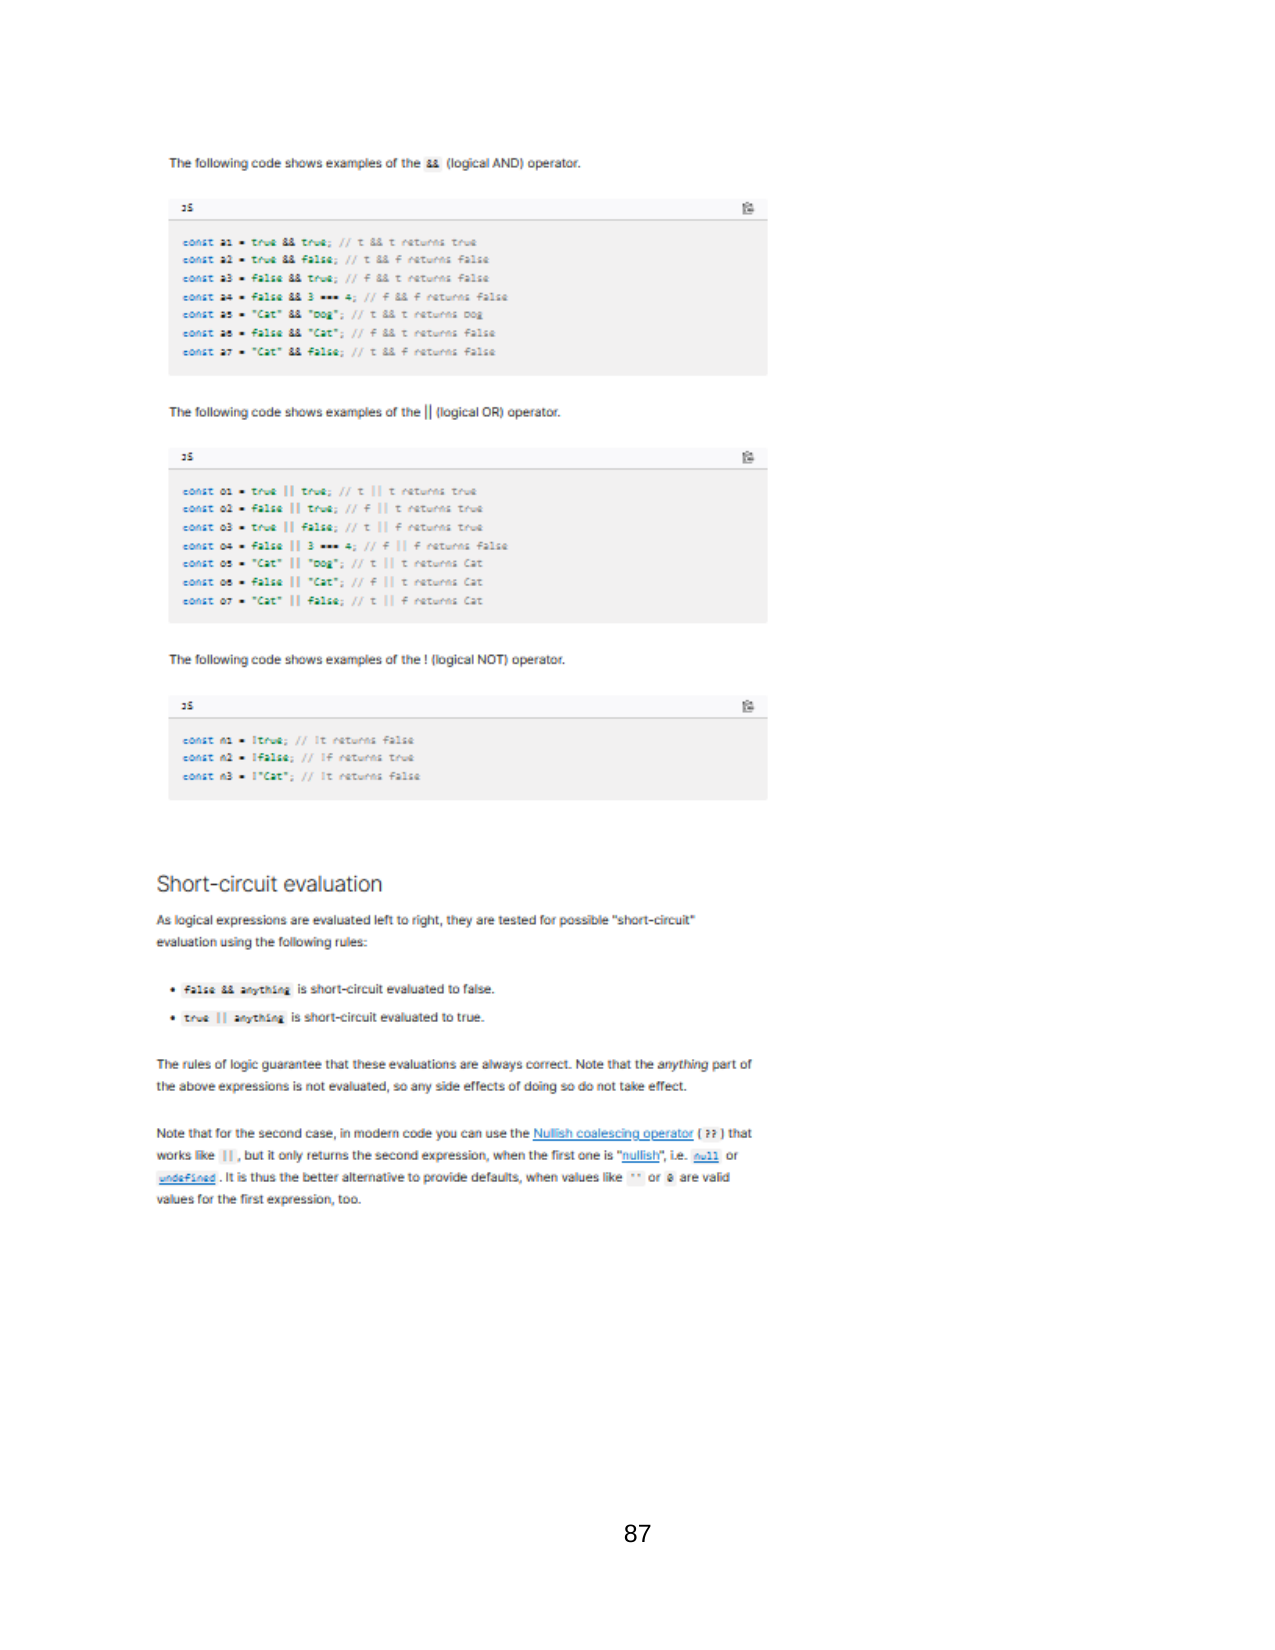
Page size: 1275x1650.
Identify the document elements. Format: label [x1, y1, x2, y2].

picture [150, 150, 782, 824]
picture [150, 862, 766, 1218]
